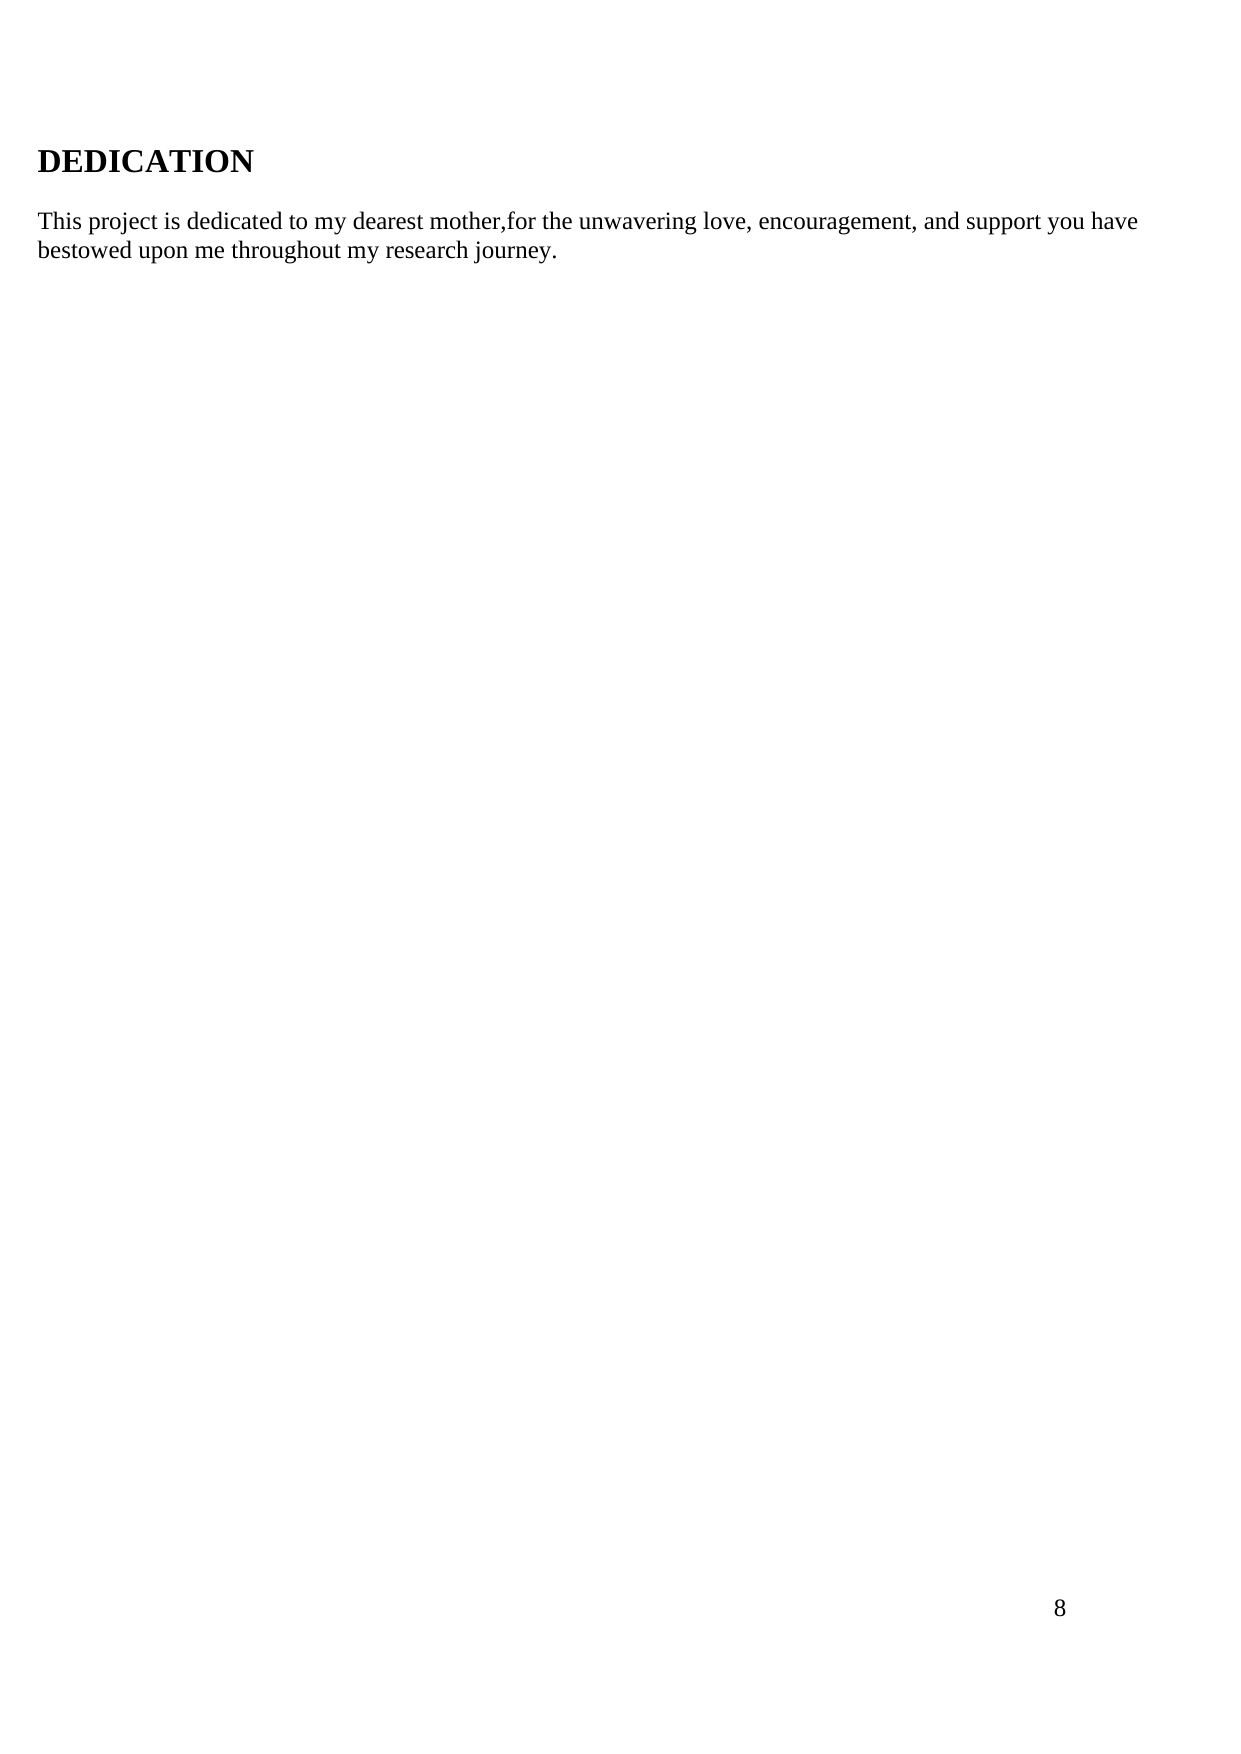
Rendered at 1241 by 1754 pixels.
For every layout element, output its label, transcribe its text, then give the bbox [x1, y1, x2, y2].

text This project is dedicated to my dearest mother,for the unwavering love, encouragement, and support you have bestowed upon me throughout my research journey. [37, 206, 1205, 264]
text DEDICATION [37, 142, 1205, 180]
